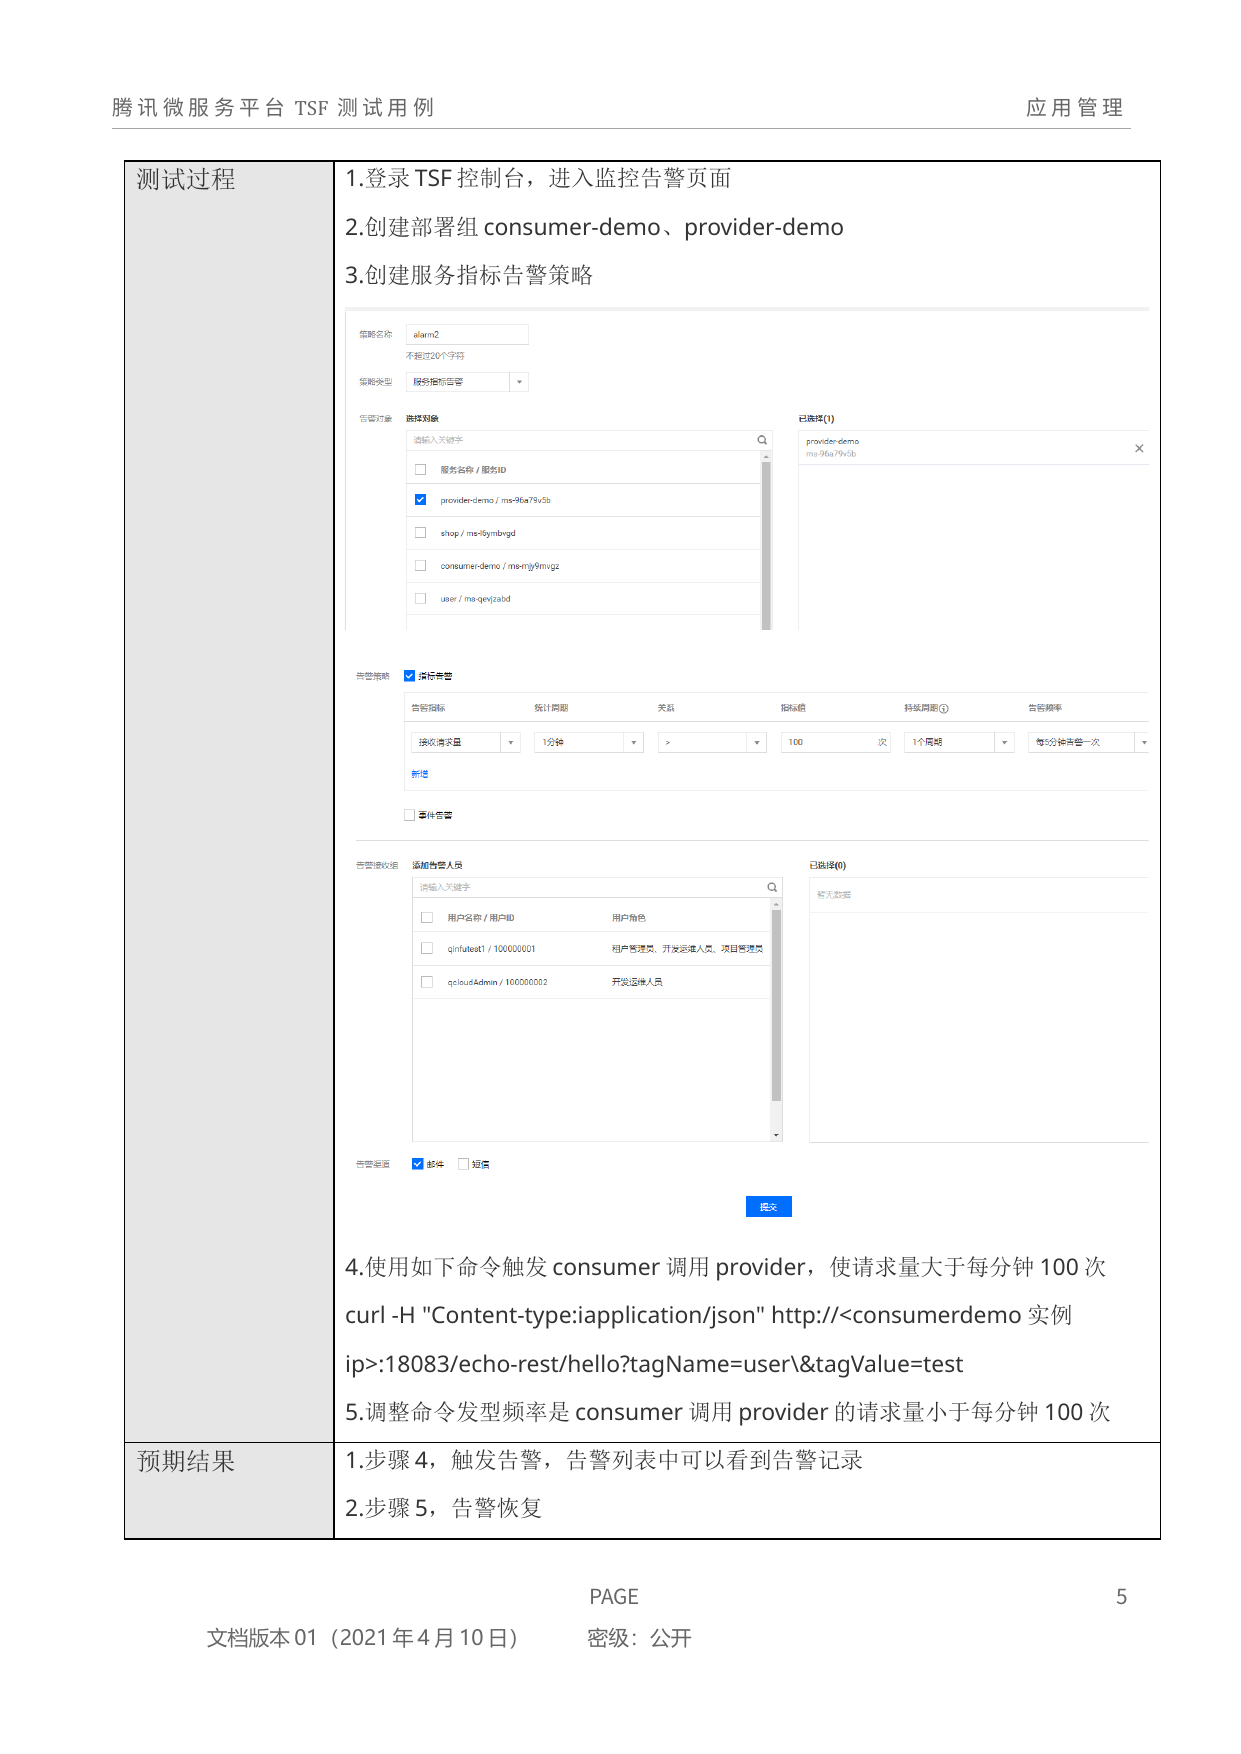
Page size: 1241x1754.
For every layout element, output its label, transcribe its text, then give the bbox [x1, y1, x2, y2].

picture [344, 661, 1149, 1221]
table_cell 预期结果 [125, 1443, 333, 1538]
table_cell 测试过程 [125, 162, 333, 1442]
picture [344, 307, 1150, 630]
table_cell 1.步骤4，触发告警，告警列表中可以看到告警记录 2.步骤5，告警恢复 [335, 1443, 1160, 1538]
table_cell 1.登录TSF控制台，进入监控告警页面 2.创建部署组consumer-demo、provider-demo 3.创建服务指标告警策略 4.使用如下命令触发consumer调用provider，使请求量大于每分钟100次 curl -H "Content-type:iapplication/json" http://<consumerdemo实例ip>:18083/echo-rest/hello?tagName=user\&tagValue=test 5.调整命令发型频率是consumer调用provider的请求量小于每分钟100次 [335, 162, 1160, 1442]
